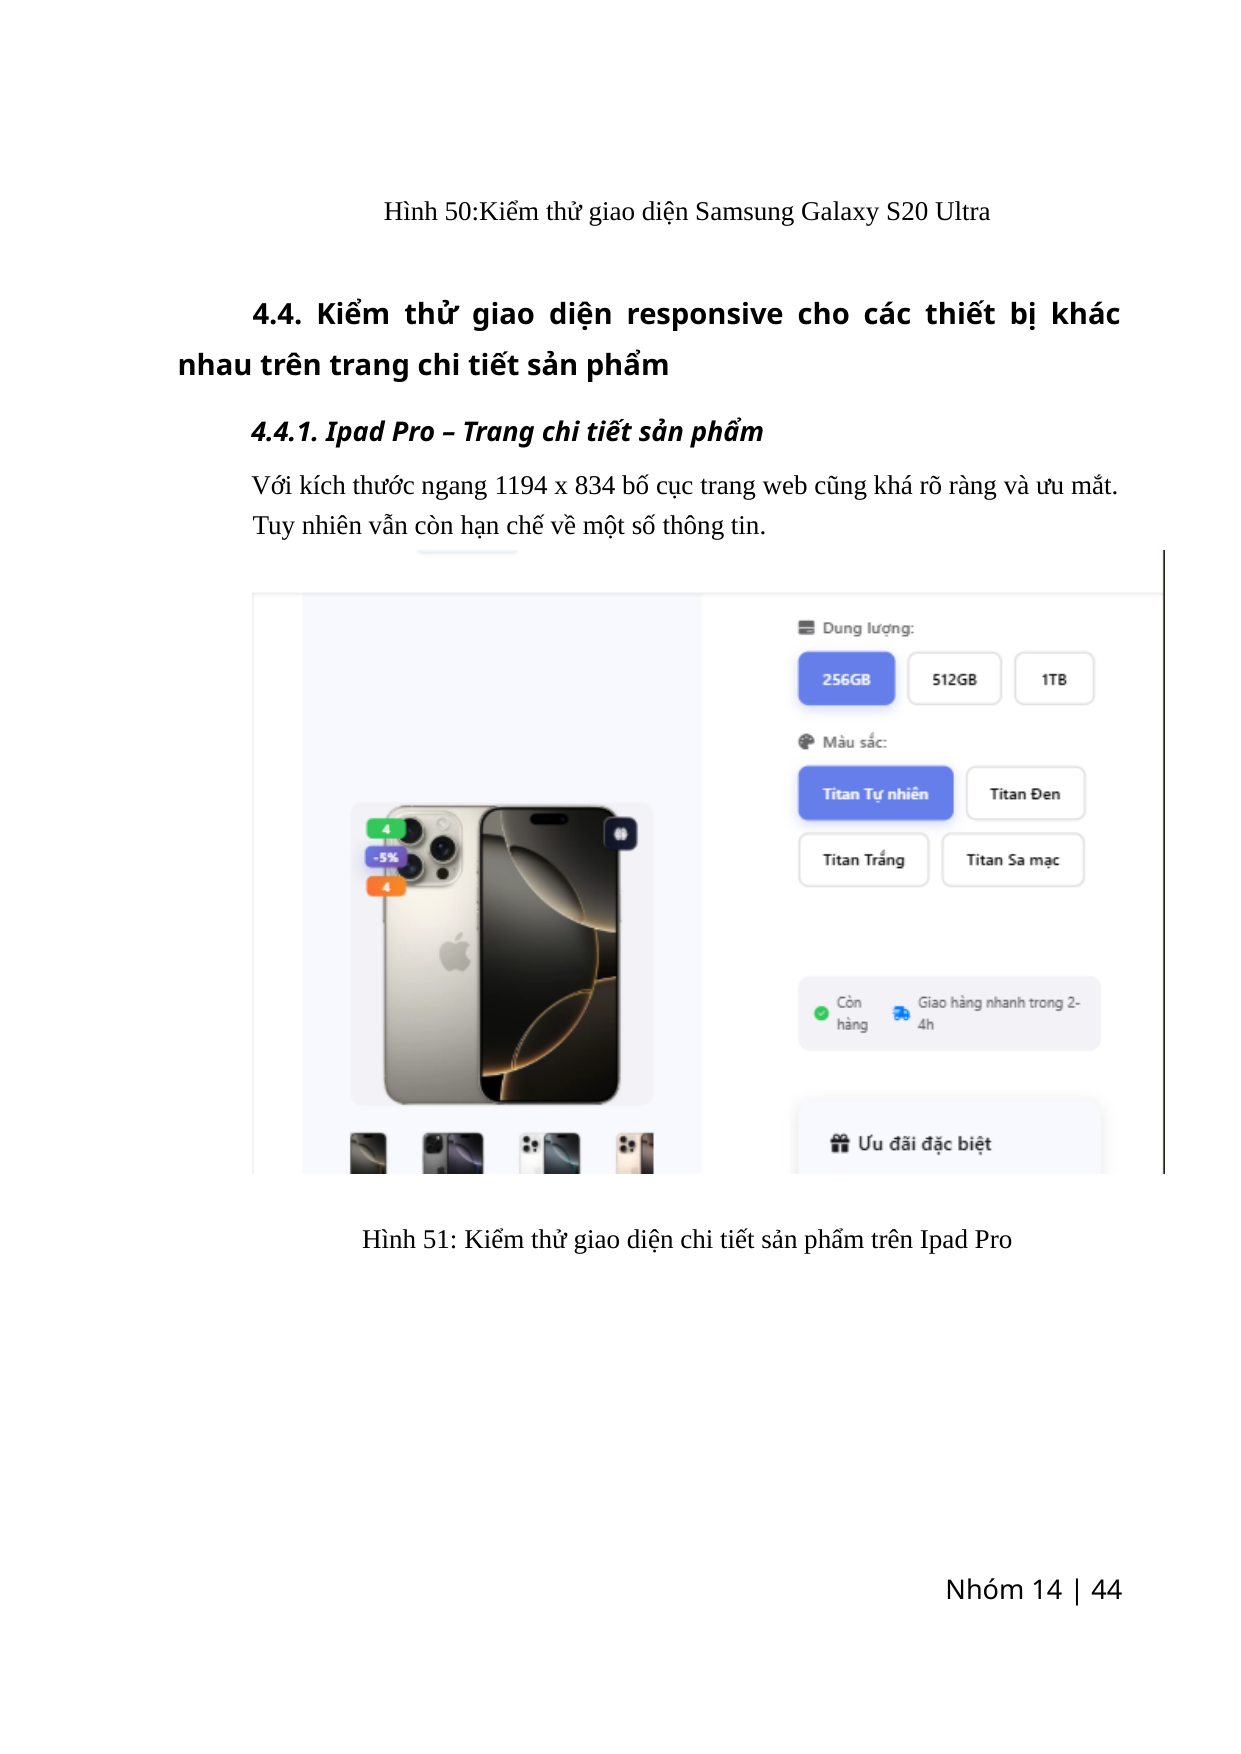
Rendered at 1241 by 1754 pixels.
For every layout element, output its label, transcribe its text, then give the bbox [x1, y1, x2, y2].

picture [252, 550, 1165, 1174]
text Hình 50:Kiểm thử giao diện Samsung Galaxy S20 Ultra [177, 196, 1122, 227]
subtitle 4.4.1. Ipad Pro – Trang chi tiết sản phẩm [251, 413, 1122, 450]
text Hình 51: Kiểm thử giao diện chi tiết sản phẩm trên Ipad Pro [177, 1223, 1122, 1254]
text Với kích thước ngang 1194 x 834 bố cục trang web cũng khá rõ ràng và ưu mắt. [177, 469, 1122, 500]
text Tuy nhiên vẫn còn hạn chế về một số thông tin. [177, 509, 1122, 541]
subtitle 4.4. Kiểm thử giao diện responsive cho các thiết bị khác nhau trên trang chi tiết sản phẩm [177, 293, 1122, 384]
